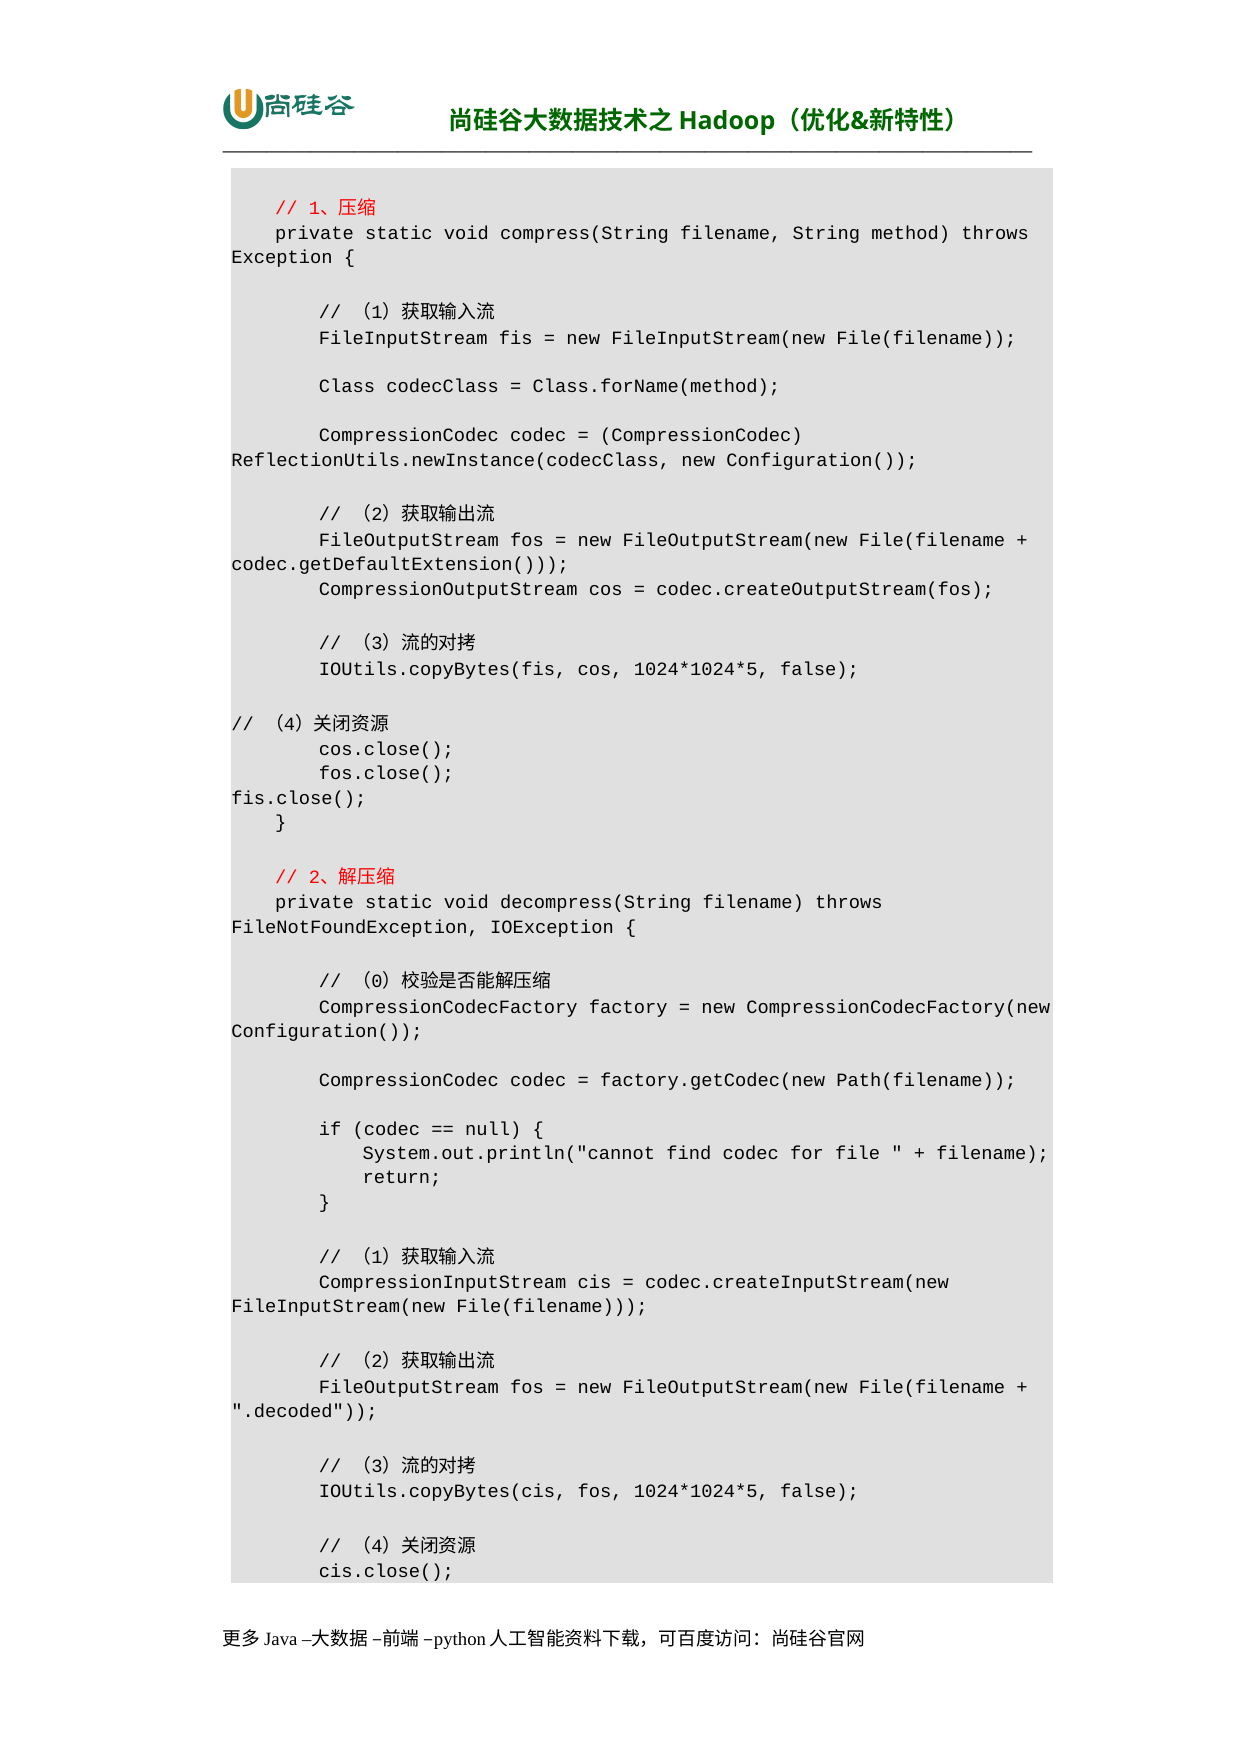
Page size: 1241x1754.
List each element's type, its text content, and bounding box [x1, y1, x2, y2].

text CompressionInputStream cis = codec.createInputStream(new FileInputStream(new File(filename))); [231, 1273, 1053, 1318]
text // （0）校验是否能解压缩 [231, 966, 1053, 993]
text CompressionCodec codec = (CompressionCodec) ReflectionUtils.newInstance(codecClass, new Configuration()); [231, 426, 1053, 472]
text // （1）获取输入流 [231, 1241, 1053, 1269]
text // （3）流的对拷 [231, 628, 1053, 655]
text cis.close(); [231, 1562, 1053, 1583]
text FileOutputStream fos = new FileOutputStream(new File(filename + ".decoded")); [231, 1377, 1053, 1423]
text fos.close(); [231, 764, 1053, 785]
text // （4）关闭资源 [231, 1531, 1053, 1558]
text CompressionOutputStream cos = codec.createOutputStream(fos); [231, 579, 1053, 601]
text fis.close(); [231, 788, 1053, 810]
text // 2、解压缩 [231, 862, 1053, 889]
text } [231, 813, 1053, 834]
text // （4）关闭资源 [231, 708, 1053, 736]
text CompressionCodecFactory factory = new CompressionCodecFactory(new Configuration()); [231, 998, 1053, 1043]
text IOUtils.copyBytes(cis, fos, 1024*1024*5, false); [231, 1482, 1053, 1503]
text FileInputStream fis = new FileInputStream(new File(filename)); [231, 328, 1053, 350]
text // 1、压缩 [231, 192, 1053, 220]
text FileOutputStream fos = new FileOutputStream(new File(filename + codec.getDefaultExtension())); [231, 531, 1053, 576]
text if (codec == null) { [231, 1119, 1053, 1141]
picture [222, 88, 356, 130]
text // （1）获取输入流 [231, 297, 1053, 324]
text } [231, 1193, 1053, 1214]
text private static void decompress(String filename) throws FileNotFoundException, IOException { [231, 893, 1053, 939]
text Class codecClass = Class.forName(method); [231, 377, 1053, 398]
text // （2）获取输出流 [231, 1346, 1053, 1373]
text // （3）流的对拷 [231, 1451, 1053, 1478]
text // （2）获取输出流 [231, 499, 1053, 526]
text IOUtils.copyBytes(fis, cos, 1024*1024*5, false); [231, 659, 1053, 681]
text CompressionCodec codec = factory.getCodec(new Path(filename)); [231, 1071, 1053, 1092]
text cos.close(); [231, 740, 1053, 761]
text return; [231, 1168, 1053, 1189]
text private static void compress(String filename, String method) throws Exception { [231, 224, 1053, 269]
text System.out.println("cannot find codec for file " + filename); [231, 1144, 1053, 1165]
